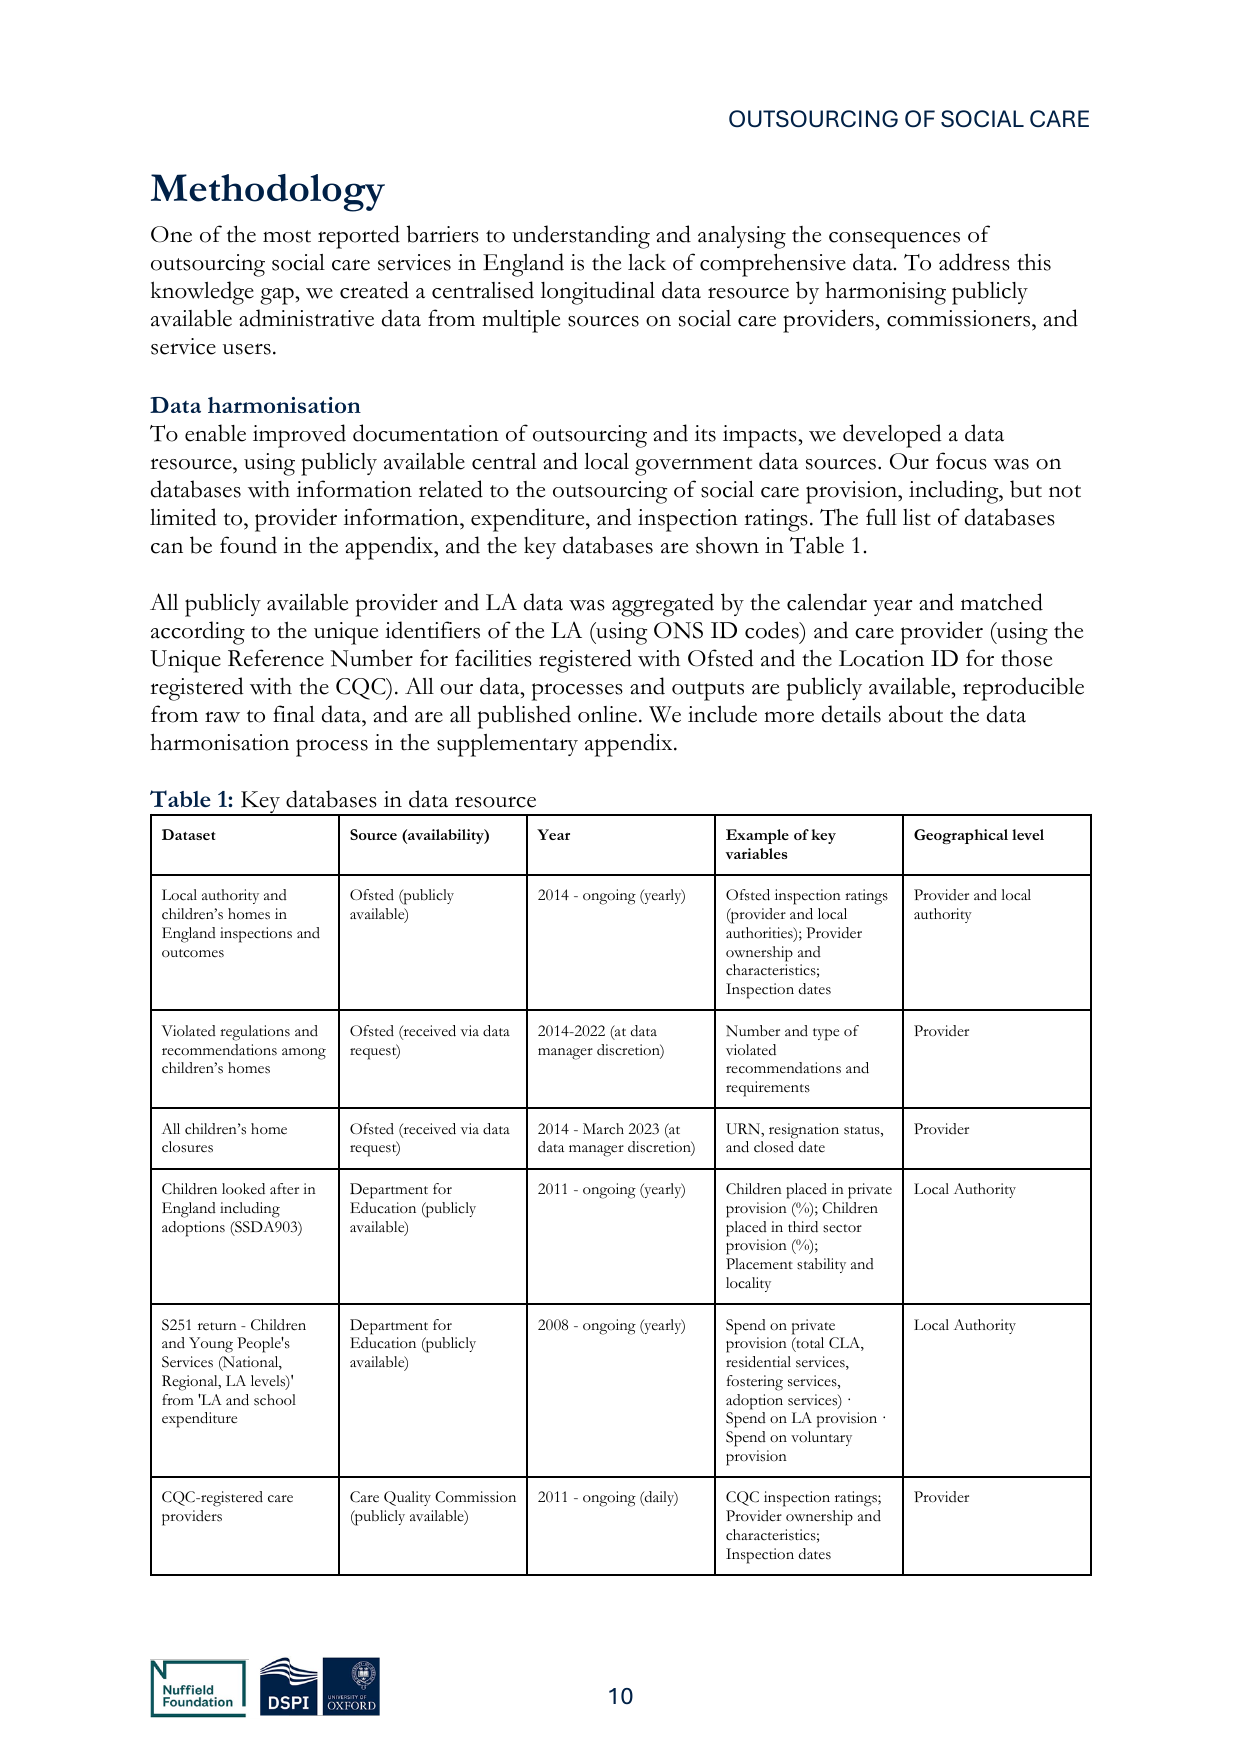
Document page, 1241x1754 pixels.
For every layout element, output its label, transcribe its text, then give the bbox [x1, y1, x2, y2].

table_header Source (availability) [340, 816, 526, 874]
table_header Geographical level [904, 816, 1090, 874]
table_cell Provider [904, 1109, 1090, 1168]
table_cell Violated regulations and recommendations among children’s homes [152, 1011, 338, 1107]
table_cell Children looked after in England including adoptions (SSDA903) [152, 1170, 338, 1303]
table_cell 2011 - ongoing (yearly) [528, 1170, 714, 1303]
picture [150, 1656, 380, 1721]
table_header Dataset [152, 816, 338, 874]
table_cell Local Authority [904, 1170, 1090, 1303]
table_cell 2011 - ongoing (daily) [528, 1478, 714, 1574]
table_cell Department for Education (publicly available) [340, 1170, 526, 1303]
table_cell Provider and local authority [904, 876, 1090, 1009]
text To enable improved documentation of outsourcing and its impacts, we developed a data resource, using publicly available central and local government data sources. Our focus was on databases with information related to the outsourcing of social care provision, including, but not limited to, provider information, expenditure, and inspection ratings. The full list of databases can be found in the appendix, and the key databases are shown in Table 1. [150, 420, 1090, 560]
table_cell Department for Education (publicly available) [340, 1305, 526, 1476]
table_cell Provider [904, 1011, 1090, 1107]
table_cell Ofsted (received via data request) [340, 1109, 526, 1168]
table_cell Ofsted inspection ratings (provider and local authorities); Provider ownership and characteristics; Inspection dates [716, 876, 902, 1009]
subtitle Data harmonisation [150, 392, 1090, 420]
table_cell Number and type of violated recommendations and requirements [716, 1011, 902, 1107]
table_cell 2014 - ongoing (yearly) [528, 876, 714, 1009]
text Table 1: Key databases in data resource [150, 785, 1090, 813]
subtitle Methodology [150, 165, 1090, 212]
table_cell Local Authority [904, 1305, 1090, 1476]
table_cell Care Quality Commission (publicly available) [340, 1478, 526, 1574]
table_cell URN, resignation status, and closed date [716, 1109, 902, 1168]
table_cell S251 return - Children and Young People's Services (National, Regional, LA levels)' from 'LA and school expenditure [152, 1305, 338, 1476]
table_cell 2014 - March 2023 (at data manager discretion) [528, 1109, 714, 1168]
table_cell Provider [904, 1478, 1090, 1574]
table_cell 2014-2022 (at data manager discretion) [528, 1011, 714, 1107]
table_cell Ofsted (publicly available) [340, 876, 526, 1009]
table_cell Spend on private provision (total CLA, residential services, fostering services, adoption services) · Spend on LA provision · Spend on voluntary provision [716, 1305, 902, 1476]
table_cell CQC-registered care providers [152, 1478, 338, 1574]
table_cell Children placed in private provision (%); Children placed in third sector provision (%); Placement stability and locality [716, 1170, 902, 1303]
text All publicly available provider and LA data was aggregated by the calendar year and matched according to the unique identifiers of the LA (using ONS ID codes) and care provider (using the Unique Reference Number for facilities registered with Ofsted and the Location ID for those registered with the CQC). All our data, processes and outputs are publicly available, reproducible from raw to final data, and are all published online. We include more details about the data harmonisation process in the supplementary appendix. [150, 588, 1090, 757]
table_header Year [528, 816, 714, 874]
table_cell Local authority and children’s homes in England inspections and outcomes [152, 876, 338, 1009]
table_cell CQC inspection ratings; Provider ownership and characteristics; Inspection dates [716, 1478, 902, 1574]
table_cell All children’s home closures [152, 1109, 338, 1168]
text One of the most reported barriers to understanding and analysing the consequences of outsourcing social care services in England is the lack of comprehensive data. To address this knowledge gap, we created a centralised longitudinal data resource by harmonising publicly available administrative data from multiple sources on social care providers, commissioners, and service users. [150, 221, 1090, 361]
table_cell 2008 - ongoing (yearly) [528, 1305, 714, 1476]
table_cell Ofsted (received via data request) [340, 1011, 526, 1107]
table_header Example of key variables [716, 816, 902, 874]
